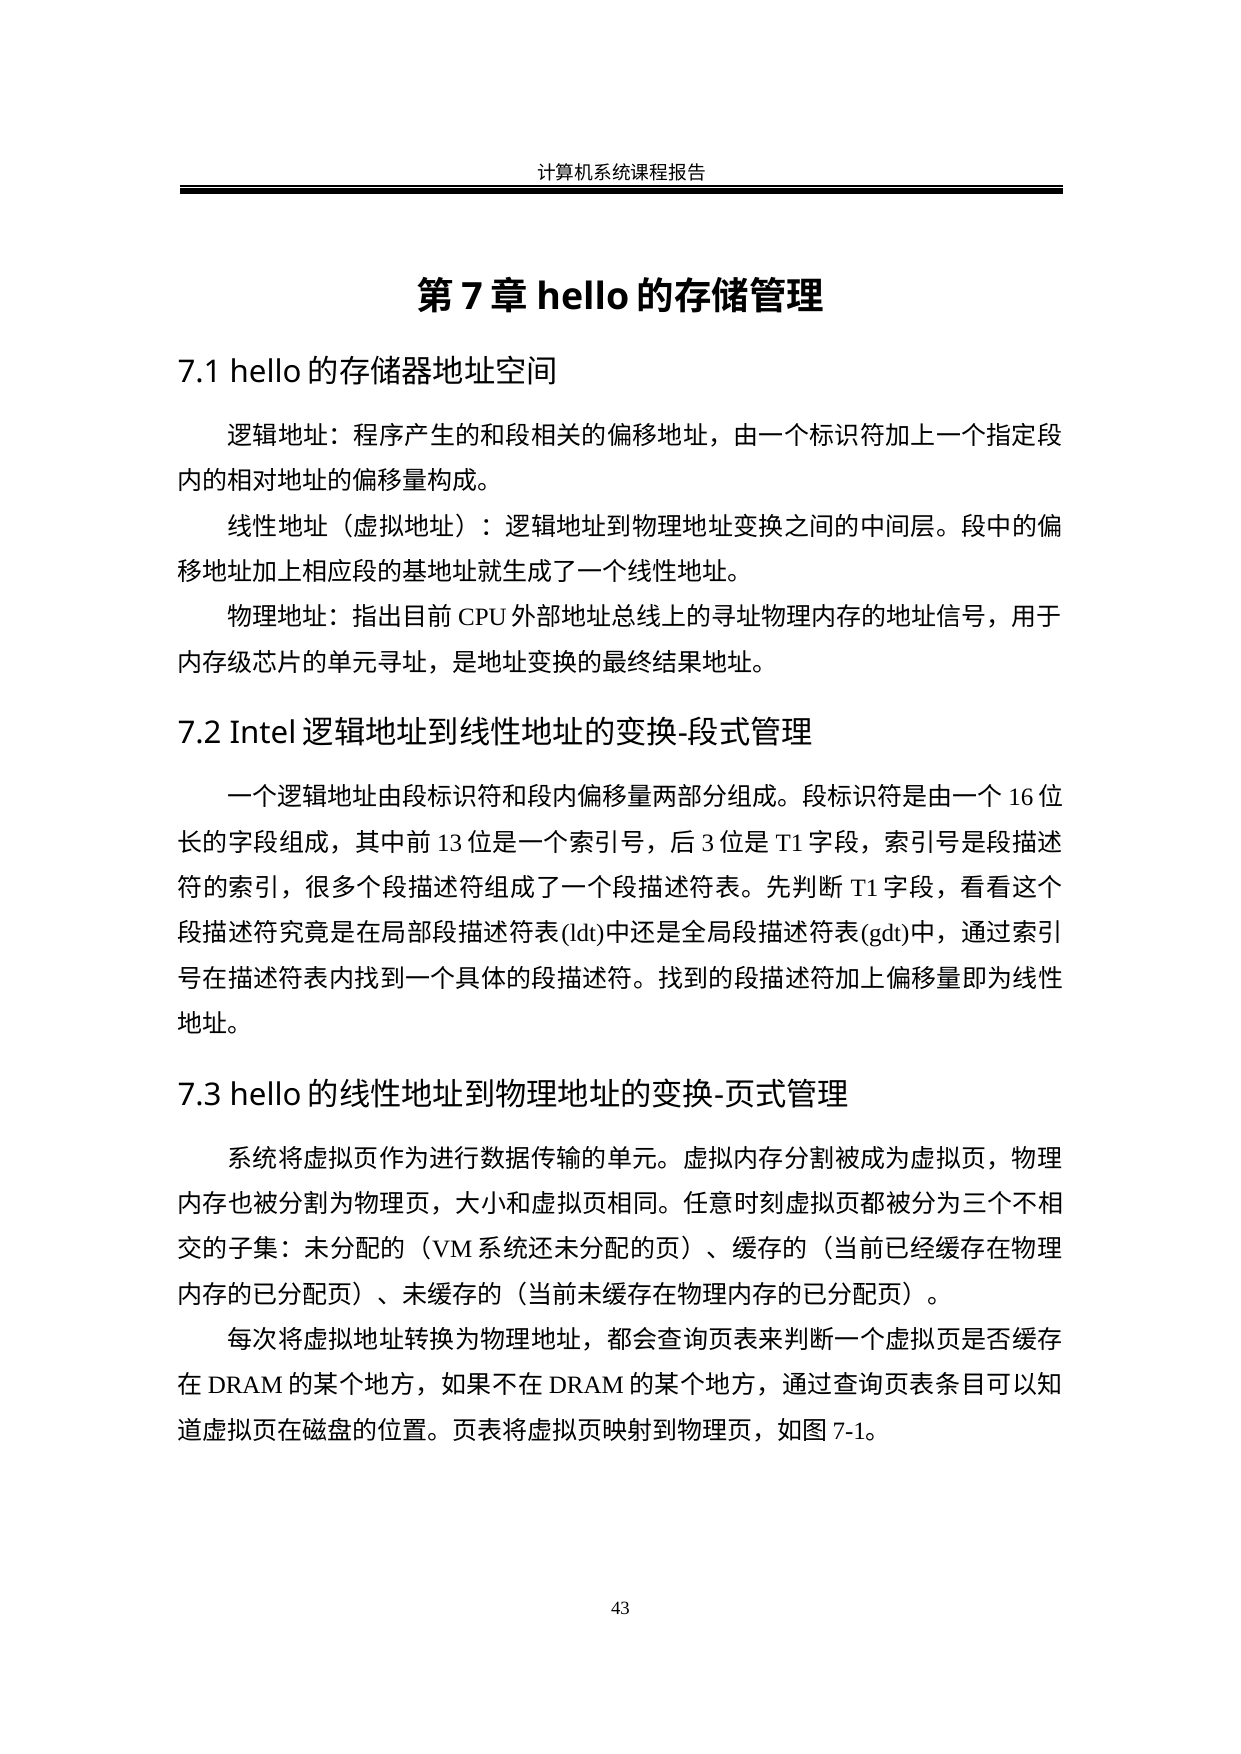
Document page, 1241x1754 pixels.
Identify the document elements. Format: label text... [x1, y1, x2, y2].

subtitle 7.3 hello的线性地址到物理地址的变换-页式管理 [177, 1074, 1063, 1113]
text 系统将虚拟页作为进行数据传输的单元。虚拟内存分割被成为虚拟页，物理内存也被分割为物理页，大小和虚拟页相同。任意时刻虚拟页都被分为三个不相交的子集：未分配的（VM系统还未分配的页）、缓存的（当前已经缓存在物理内存的已分配页）、未缓存的（当前未缓存在物理内存的已分配页）。 [177, 1138, 1063, 1311]
text 物理地址：指出目前CPU外部地址总线上的寻址物理内存的地址信号，用于内存级芯片的单元寻址，是地址变换的最终结果地址。 [177, 597, 1063, 678]
subtitle 第7章 hello的存储管理 [177, 242, 1063, 326]
text 线性地址（虚拟地址）：逻辑地址到物理地址变换之间的中间层。段中的偏移地址加上相应段的基地址就生成了一个线性地址。 [177, 506, 1063, 588]
subtitle 7.1 hello的存储器地址空间 [177, 351, 1063, 390]
text 一个逻辑地址由段标识符和段内偏移量两部分组成。段标识符是由一个16位长的字段组成，其中前13位是一个索引号，后3位是T1字段，索引号是段描述符的索引，很多个段描述符组成了一个段描述符表。先判断T1字段，看看这个段描述符究竟是在局部段描述符表(ldt)中还是全局段描述符表(gdt)中，通过索引号在描述符表内找到一个具体的段描述符。找到的段描述符加上偏移量即为线性地址。 [177, 777, 1063, 1040]
subtitle 7.2 Intel逻辑地址到线性地址的变换-段式管理 [177, 712, 1063, 752]
text 逻辑地址：程序产生的和段相关的偏移地址，由一个标识符加上一个指定段内的相对地址的偏移量构成。 [177, 415, 1063, 497]
text 每次将虚拟地址转换为物理地址，都会查询页表来判断一个虚拟页是否缓存在DRAM的某个地方，如果不在DRAM的某个地方，通过查询页表条目可以知道虚拟页在磁盘的位置。页表将虚拟页映射到物理页，如图7-1。 [177, 1319, 1063, 1446]
